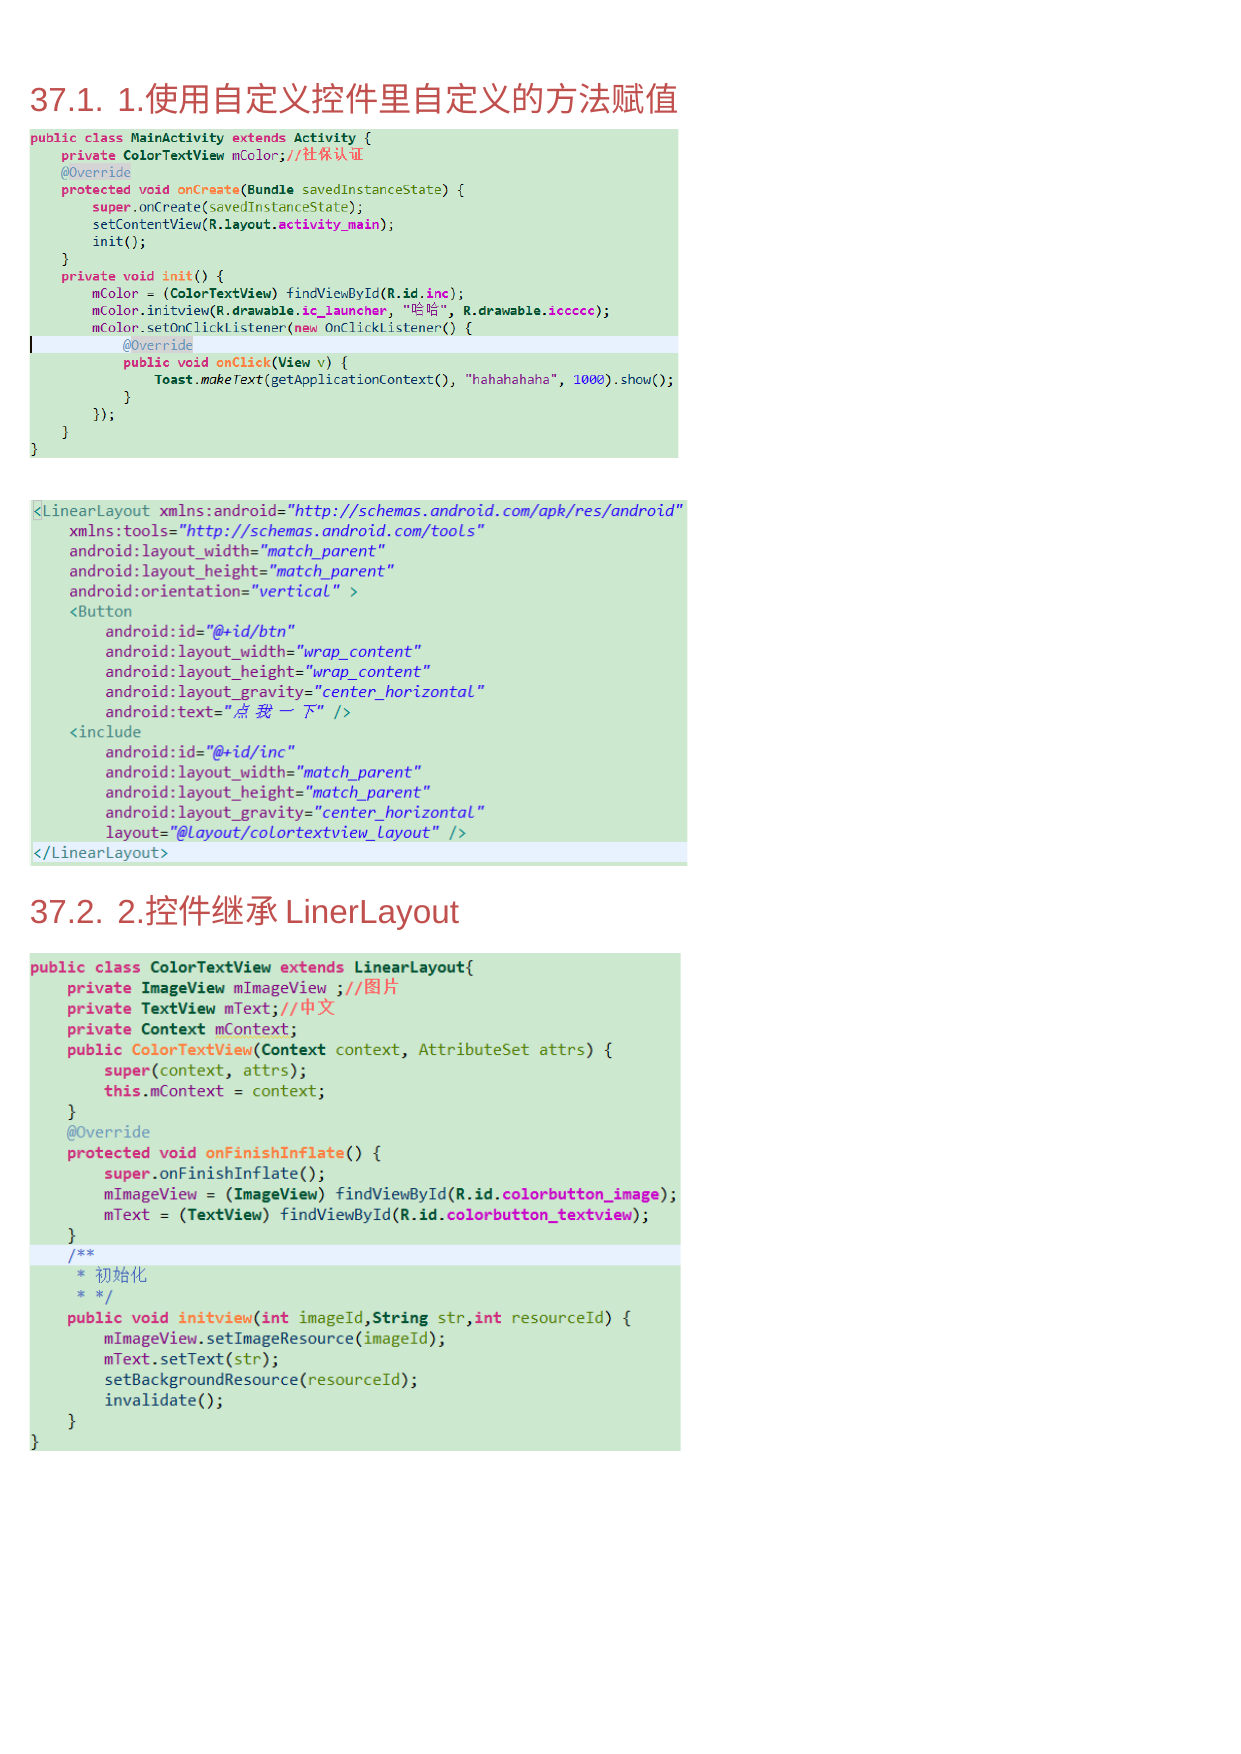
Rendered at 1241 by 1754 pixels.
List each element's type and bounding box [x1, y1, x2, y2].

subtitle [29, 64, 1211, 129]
picture [29, 498, 688, 866]
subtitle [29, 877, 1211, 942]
picture [29, 953, 681, 1451]
picture [29, 129, 679, 458]
